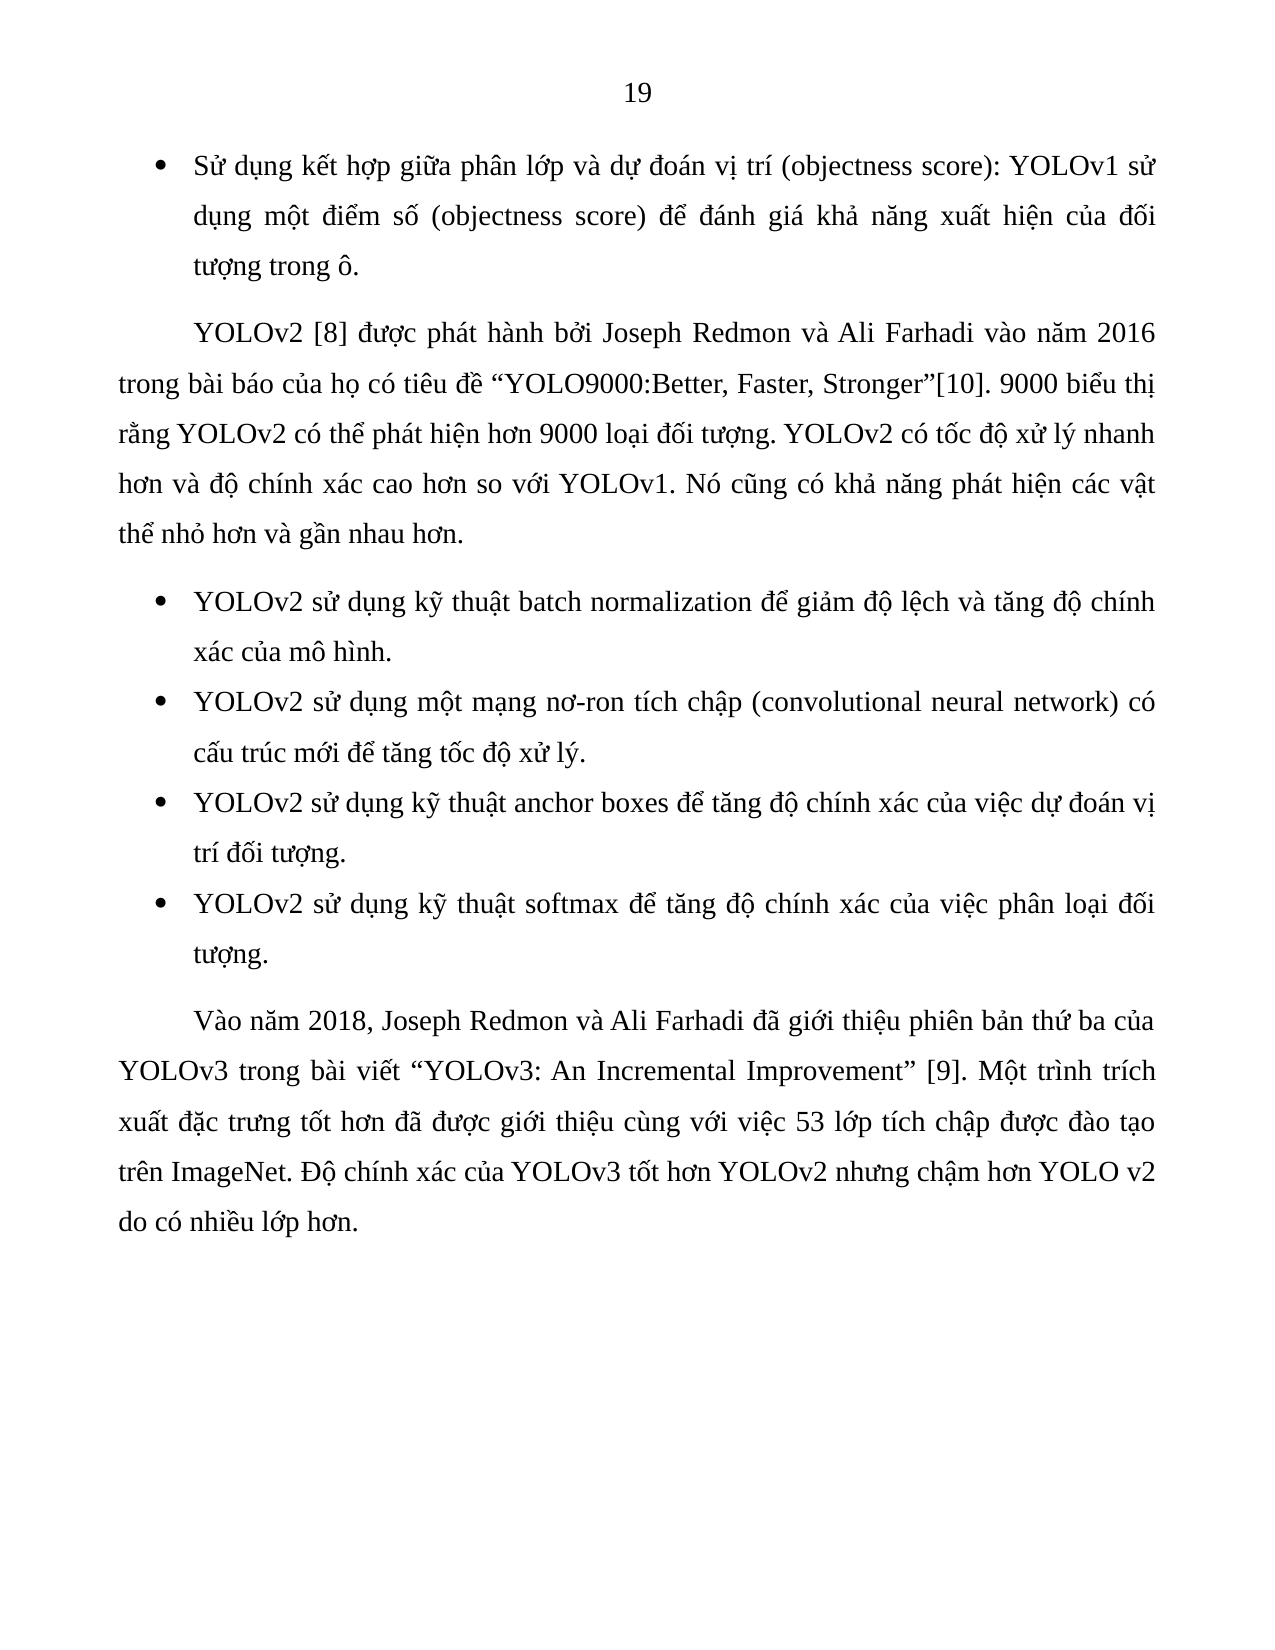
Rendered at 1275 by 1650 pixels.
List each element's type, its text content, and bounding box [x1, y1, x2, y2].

list YOLOv2 sử dụng kỹ thuật softmax để tăng độ chính xác của việc phân loại đối tượng. [156, 886, 1157, 970]
list YOLOv2 sử dụng một mạng nơ-ron tích chập (convolutional neural network) có cấu trúc mới để tăng tốc độ xử lý. [156, 684, 1157, 768]
list Sử dụng kết hợp giữa phân lớp và dự đoán vị trí (objectness score): YOLOv1 sử dụng một điểm số (objectness score) để đánh giá khả năng xuất hiện của đối tượng trong ô. [156, 148, 1157, 282]
list YOLOv2 sử dụng kỹ thuật anchor boxes để tăng độ chính xác của việc dự đoán vị trí đối tượng. [156, 785, 1157, 869]
text Vào năm 2018, Joseph Redmon và Ali Farhadi đã giới thiệu phiên bản thứ ba của YOLOv3 trong bài viết “YOLOv3: An Incremental Improvement” [9]. Một trình trích xuất đặc trưng tốt hơn đã được giới thiệu cùng với việc 53 lớp tích chập được đào tạo trên ImageNet. Độ chính xác của YOLOv3 tốt hơn YOLOv2 nhưng chậm hơn YOLO v2 do có nhiều lớp hơn. [118, 1003, 1157, 1238]
list YOLOv2 sử dụng kỹ thuật batch normalization để giảm độ lệch và tăng độ chính xác của mô hình. [156, 584, 1157, 668]
text YOLOv2 [8] được phát hành bởi Joseph Redmon và Ali Farhadi vào năm 2016 trong bài báo của họ có tiêu đề “YOLO9000:Better, Faster, Stronger”[10]. 9000 biểu thị rằng YOLOv2 có thể phát hiện hơn 9000 loại đối tượng. YOLOv2 có tốc độ xử lý nhanh hơn và độ chính xác cao hơn so với YOLOv1. Nó cũng có khả năng phát hiện các vật thể nhỏ hơn và gần nhau hơn. [118, 315, 1157, 550]
